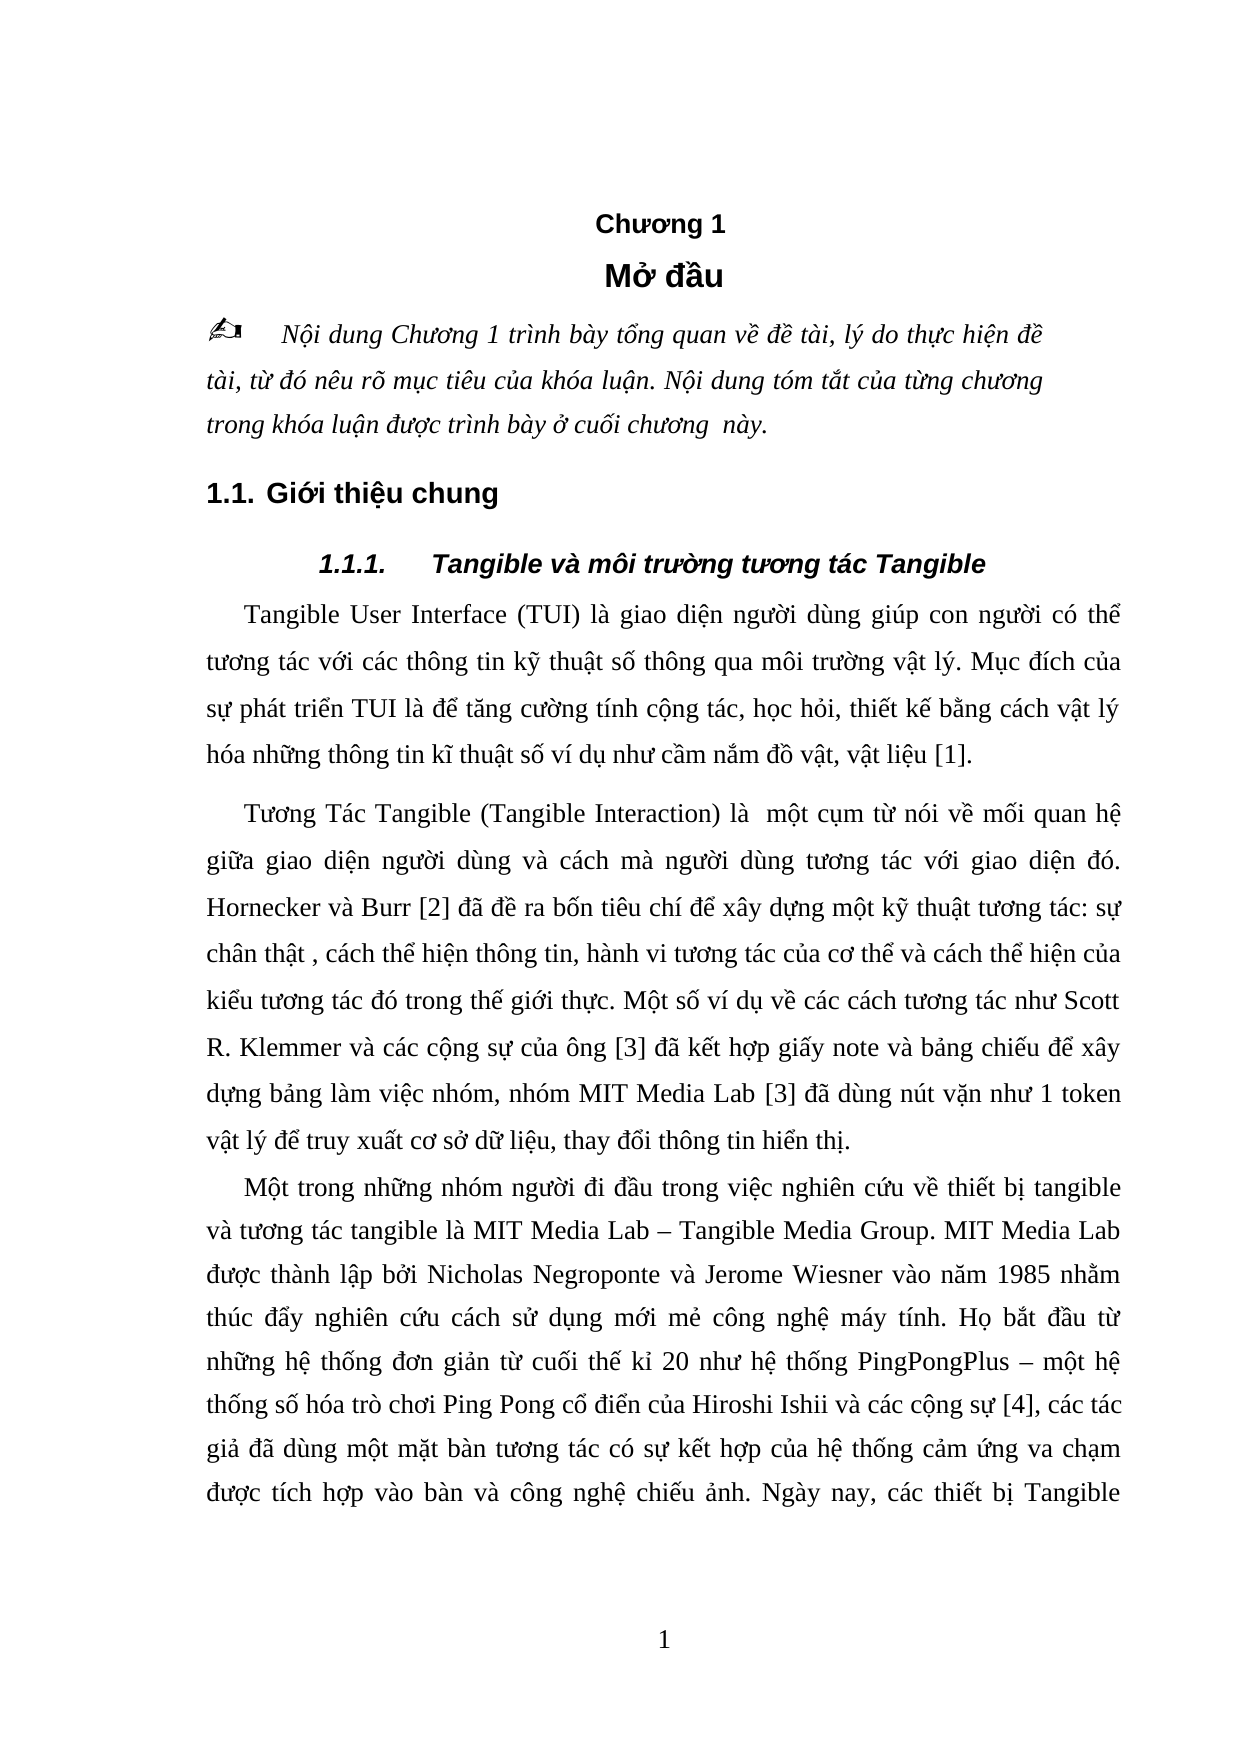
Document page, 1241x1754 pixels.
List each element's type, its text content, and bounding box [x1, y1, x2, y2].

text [206, 1171, 1122, 1507]
subtitle Tangible và môi trường tương tác Tangible [281, 548, 1122, 579]
text Tangible User Interface (TUI) là giao diện người dùng giúp con người có thể tương tác với các thông tin kỹ thuật số thông qua môi trường vật lý. Mục đích của sự phát triển TUI là để tăng cường tính cộng tác, học hỏi, thiết kế bằng cách vật lý hóa những thông tin kĩ thuật số ví dụ như cầm nắm đồ vật, vật liệu [1]. [206, 598, 1122, 769]
text Nội dung Chương 1 trình bày tổng quan về đề tài, lý do thực hiện đề tài, từ đó nêu rõ mục tiêu của khóa luận. Nội dung tóm tắt của từng chương trong khóa luận được trình bày ở cuối chương này. [206, 316, 1047, 439]
text Tương Tác Tangible (Tangible Interaction) là một cụm từ nói về mối quan hệ giữa giao diện người dùng và cách mà người dùng tương tác với giao diện đó. Hornecker và Burr [2] đã đề ra bốn tiêu chí để xây dựng một kỹ thuật tương tác: sự chân thật , cách thể hiện thông tin, hành vi tương tác của cơ thể và cách thể hiện của kiểu tương tác đó trong thế giới thực. Một số ví dụ về các cách tương tác như Scott R. Klemmer và các cộng sự của ông [3] đã kết hợp giấy note và bảng chiếu để xây dựng bảng làm việc nhóm, nhóm MIT Media Lab [3] đã dùng nút vặn như 1 token vật lý để truy xuất cơ sở dữ liệu, thay đổi thông tin hiển thị. [206, 797, 1122, 1155]
subtitle Giới thiệu chung [206, 476, 1122, 510]
subtitle Mở đầu [206, 202, 1122, 294]
